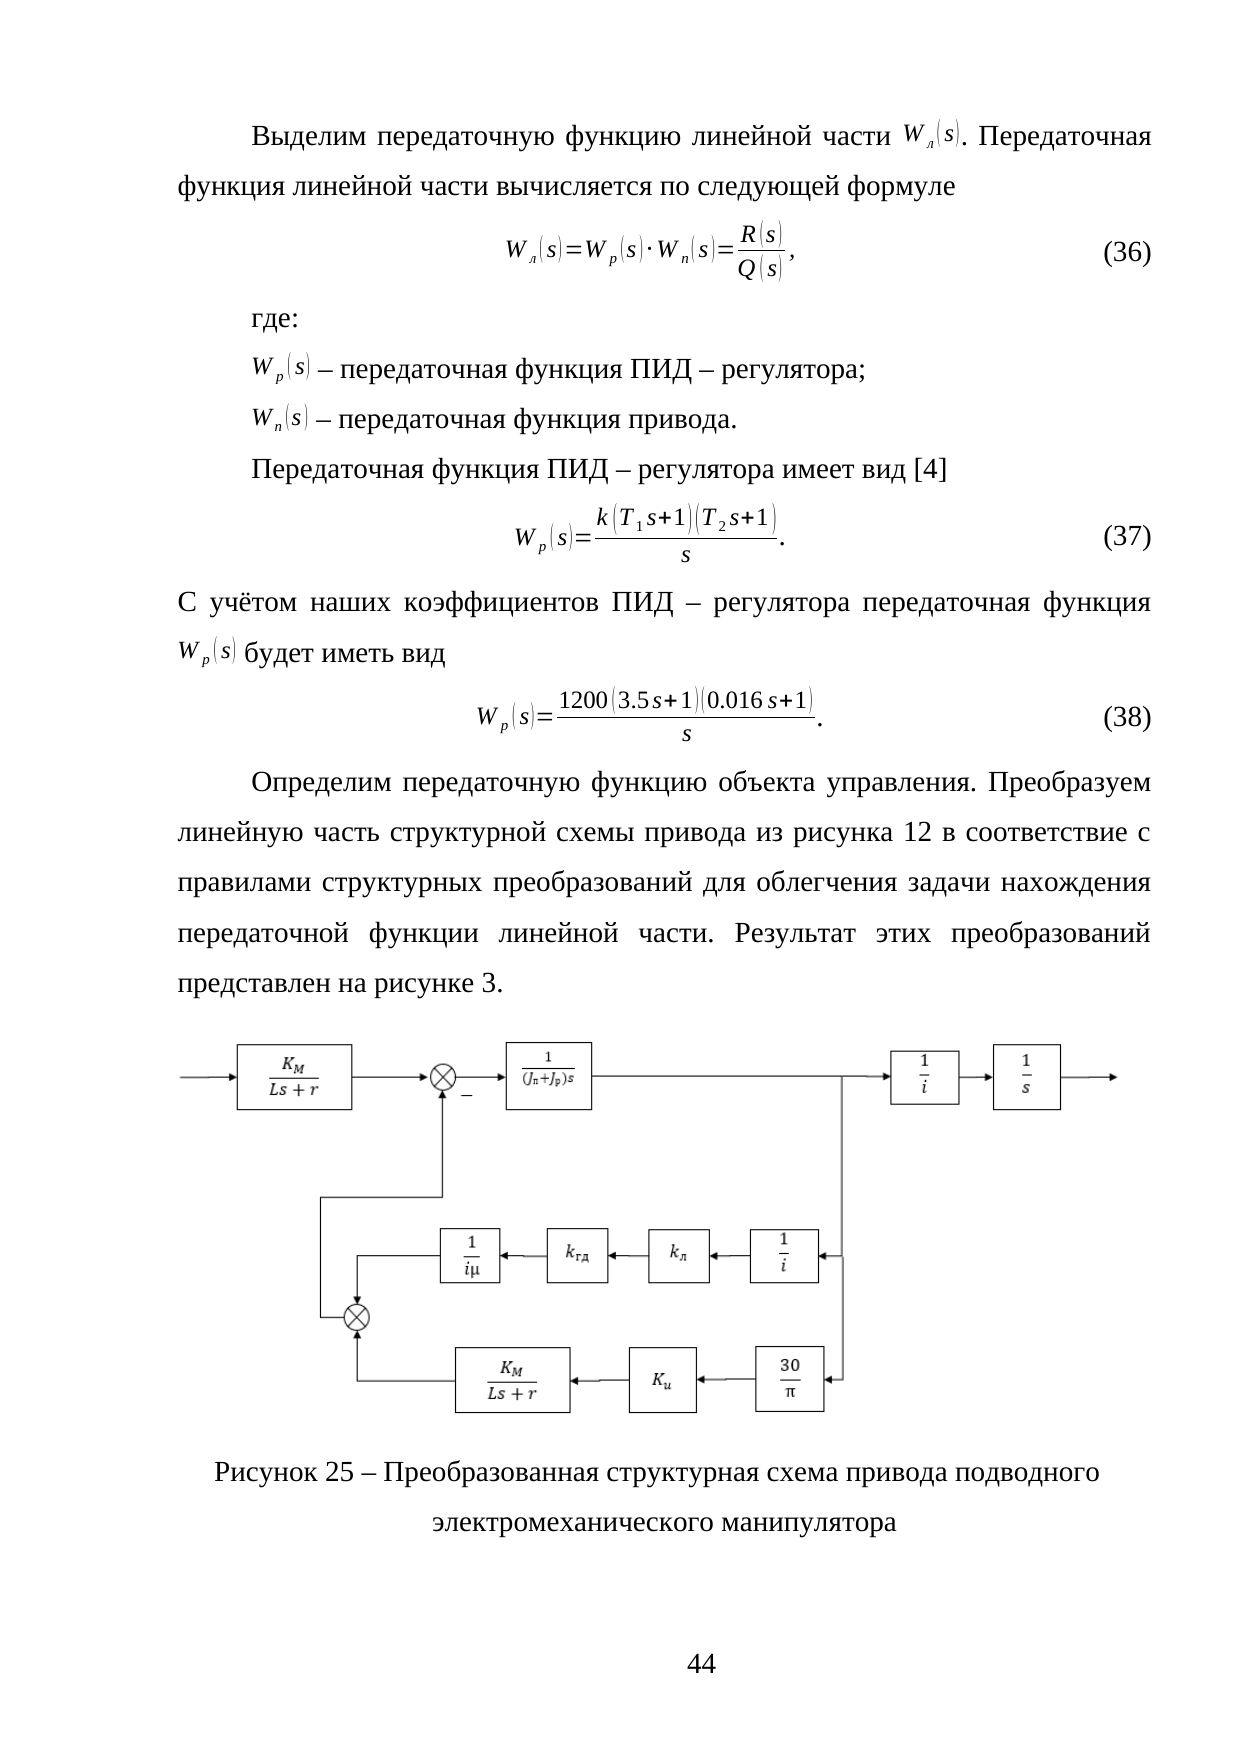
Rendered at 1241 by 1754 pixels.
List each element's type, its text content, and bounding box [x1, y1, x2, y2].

text С учётом наших коэффициентов ПИД – регулятора передаточная функция будет иметь вид [177, 584, 1152, 668]
text (36) [177, 219, 1152, 284]
text . (37) [177, 502, 1152, 568]
text Выделим передаточную функцию линейной части . Передаточная функция линейной части вычисляется по следующей формуле [177, 118, 1152, 202]
text . (38) [177, 685, 1152, 747]
text Рисунок 25 – Преобразованная структурная схема привода подводного электромеханического манипулятора [162, 1454, 1152, 1538]
text – передаточная функция привода. [177, 401, 1152, 435]
text Определим передаточную функцию объекта управления. Преобразуем линейную часть структурной схемы привода из рисунка 12 в соответствие с правилами структурных преобразований для облегчения задачи нахождения передаточной функции линейной части. Результат этих преобразований представлен на рисунке 3. [177, 764, 1152, 999]
text где: [177, 301, 1152, 334]
picture [132, 1015, 1154, 1438]
text Передаточная функция ПИД – регулятора имеет вид [4] [177, 451, 1152, 485]
text – передаточная функция ПИД – регулятора; [177, 351, 1152, 384]
